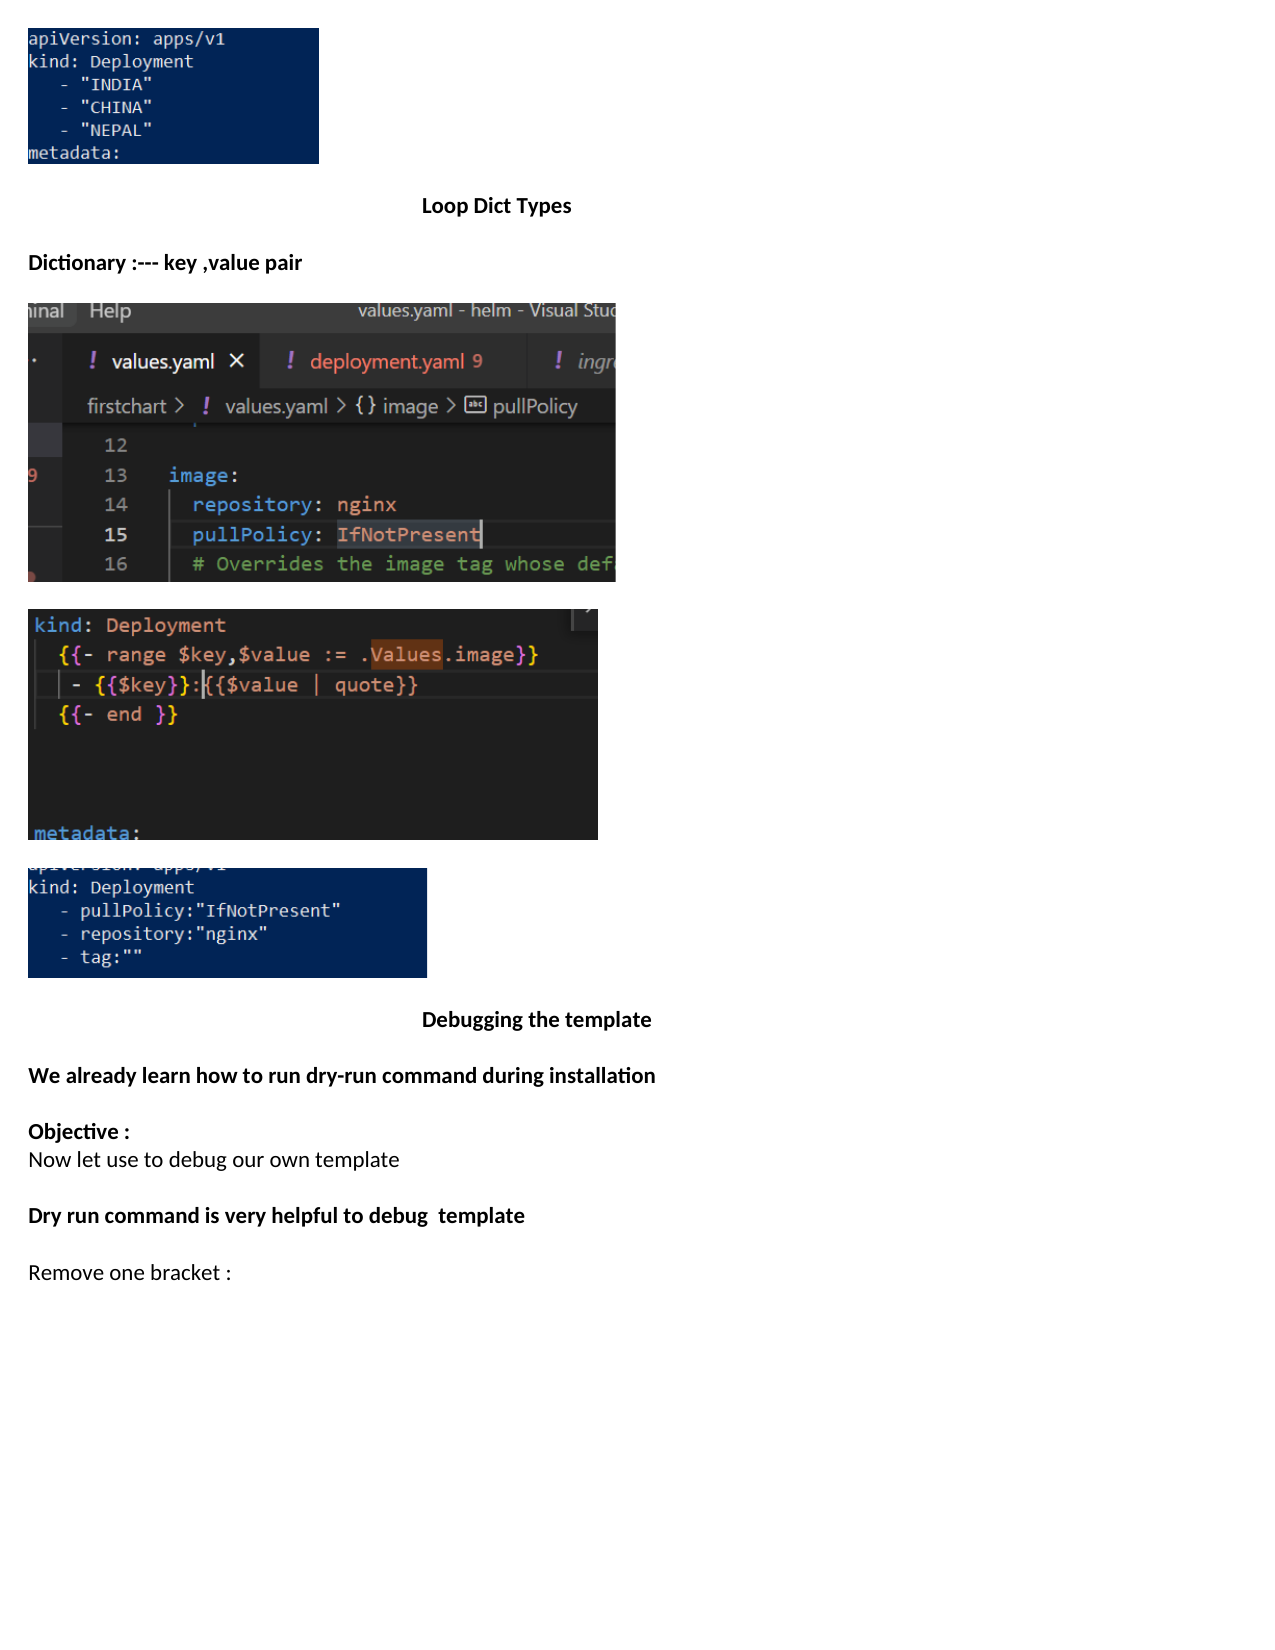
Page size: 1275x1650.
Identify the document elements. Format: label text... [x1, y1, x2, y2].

text Dictionary :--- key ,value pair [28, 248, 1237, 276]
text Loop Dict Types [422, 192, 1237, 219]
text Remove one bracket : [28, 1258, 1237, 1286]
text Now let use to debug our own template [28, 1146, 1237, 1173]
text Debugging the template [422, 1005, 1237, 1033]
text Dry run command is very helpful to debug template [28, 1202, 1237, 1229]
text We already learn how to run dry-run command during installation [28, 1061, 1237, 1089]
text Objective : [28, 1117, 1237, 1146]
picture [28, 868, 428, 978]
picture [28, 609, 598, 840]
picture [28, 303, 616, 582]
picture [28, 28, 319, 164]
